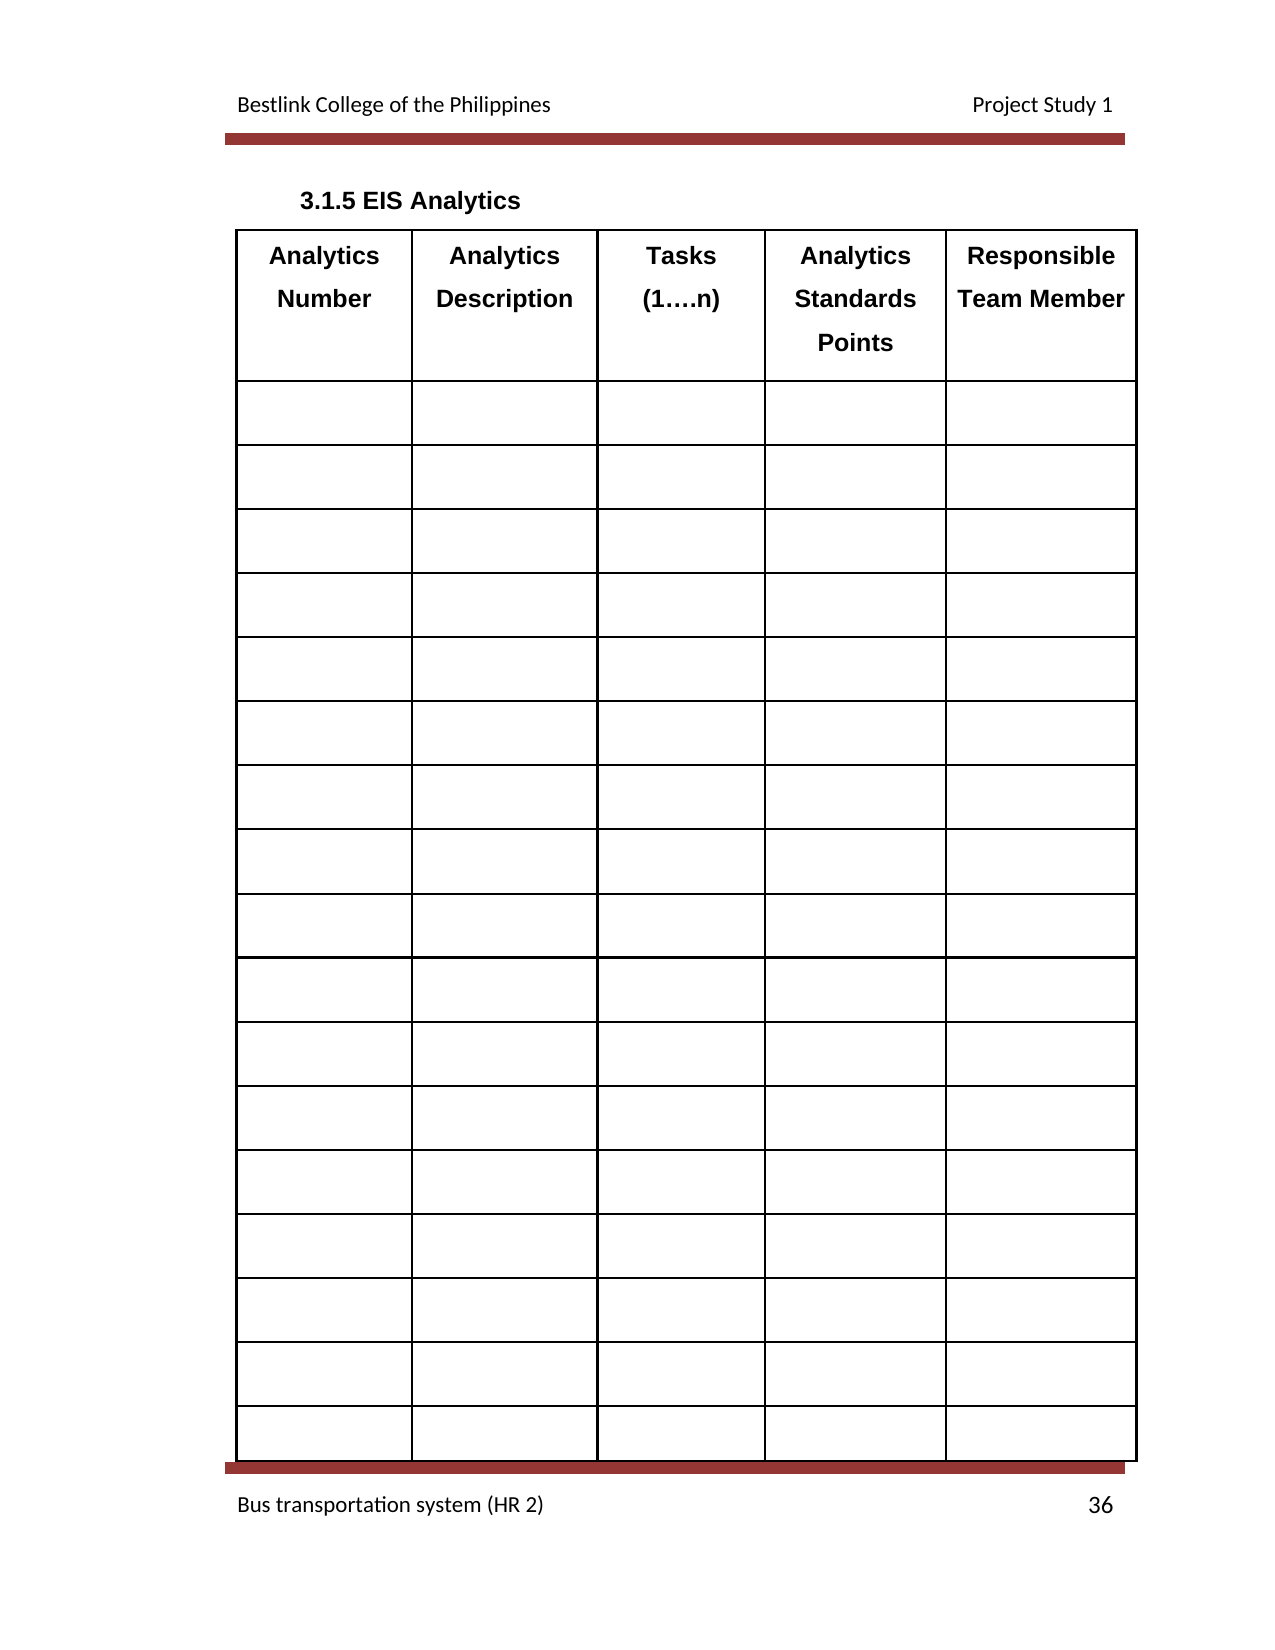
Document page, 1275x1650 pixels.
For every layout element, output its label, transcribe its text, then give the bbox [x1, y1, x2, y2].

table_cell [766, 959, 945, 1021]
table_cell [599, 510, 764, 572]
table_cell [413, 830, 596, 892]
table_cell [599, 574, 764, 636]
table_cell [766, 446, 945, 508]
table_cell [766, 1023, 945, 1084]
table_cell [413, 1151, 596, 1213]
table_cell [947, 510, 1135, 572]
table_cell [599, 1087, 764, 1149]
table_cell [238, 574, 411, 636]
table_cell [238, 895, 411, 956]
table_cell [413, 638, 596, 700]
table_cell [413, 574, 596, 636]
table_cell [766, 702, 945, 764]
table_cell [947, 1215, 1135, 1277]
table_cell [947, 638, 1135, 700]
table_cell [238, 510, 411, 572]
table_cell [238, 702, 411, 764]
table_cell [766, 510, 945, 572]
table_cell [238, 1407, 411, 1460]
table_cell [599, 1343, 764, 1405]
table_cell [947, 1151, 1135, 1213]
table_cell [947, 959, 1135, 1021]
table_cell [238, 638, 411, 700]
table_cell [413, 1087, 596, 1149]
table_cell [413, 510, 596, 572]
table_cell [413, 382, 596, 444]
table_cell [947, 702, 1135, 764]
table_cell [413, 1407, 596, 1460]
table_cell [947, 1087, 1135, 1149]
table_header Responsible Team Member [947, 231, 1135, 380]
table_cell [413, 446, 596, 508]
table_cell [413, 1279, 596, 1341]
table_cell [766, 638, 945, 700]
table_cell [766, 766, 945, 828]
table_header Analytics Standards Points [766, 231, 945, 380]
table_cell [766, 1215, 945, 1277]
table_cell [599, 638, 764, 700]
table_cell [599, 1279, 764, 1341]
table_header Tasks (1….n) [599, 231, 764, 380]
table_cell [947, 1407, 1135, 1460]
table_cell [766, 1151, 945, 1213]
table_cell [413, 1343, 596, 1405]
table_cell [238, 1087, 411, 1149]
table_cell [947, 574, 1135, 636]
table_cell [599, 1151, 764, 1213]
table_cell [947, 1279, 1135, 1341]
table_cell [947, 1023, 1135, 1084]
table_cell [599, 1023, 764, 1084]
table_cell [238, 1343, 411, 1405]
table_cell [766, 1343, 945, 1405]
table_cell [766, 1279, 945, 1341]
table_cell [238, 1215, 411, 1277]
table_cell [766, 382, 945, 444]
table_cell [238, 1151, 411, 1213]
table_cell [238, 446, 411, 508]
table_cell [599, 895, 764, 956]
table_cell [599, 1215, 764, 1277]
table_cell [413, 1215, 596, 1277]
table_cell [766, 1407, 945, 1460]
table_cell [599, 1407, 764, 1460]
table_cell [947, 1343, 1135, 1405]
table_cell [947, 446, 1135, 508]
table_cell [238, 1023, 411, 1084]
table_cell [766, 574, 945, 636]
table_cell [238, 766, 411, 828]
table_cell [599, 959, 764, 1021]
table_cell [413, 895, 596, 956]
table_cell [413, 766, 596, 828]
table_header Analytics Number [238, 231, 411, 380]
table_cell [599, 766, 764, 828]
table_cell [238, 1279, 411, 1341]
table_cell [599, 702, 764, 764]
table_cell [238, 830, 411, 892]
table_cell [599, 382, 764, 444]
table_cell [413, 702, 596, 764]
table_cell [947, 766, 1135, 828]
table_cell [413, 1023, 596, 1084]
text 3.1.5 EIS Analytics [300, 186, 1125, 214]
table_cell [947, 382, 1135, 444]
table_header Analytics Description [413, 231, 596, 380]
table_cell [766, 830, 945, 892]
table_cell [947, 895, 1135, 956]
table_cell [766, 895, 945, 956]
table_cell [413, 959, 596, 1021]
table_cell [947, 830, 1135, 892]
table_cell [766, 1087, 945, 1149]
table_cell [238, 382, 411, 444]
table_cell [599, 446, 764, 508]
table_cell [238, 959, 411, 1021]
table_cell [599, 830, 764, 892]
